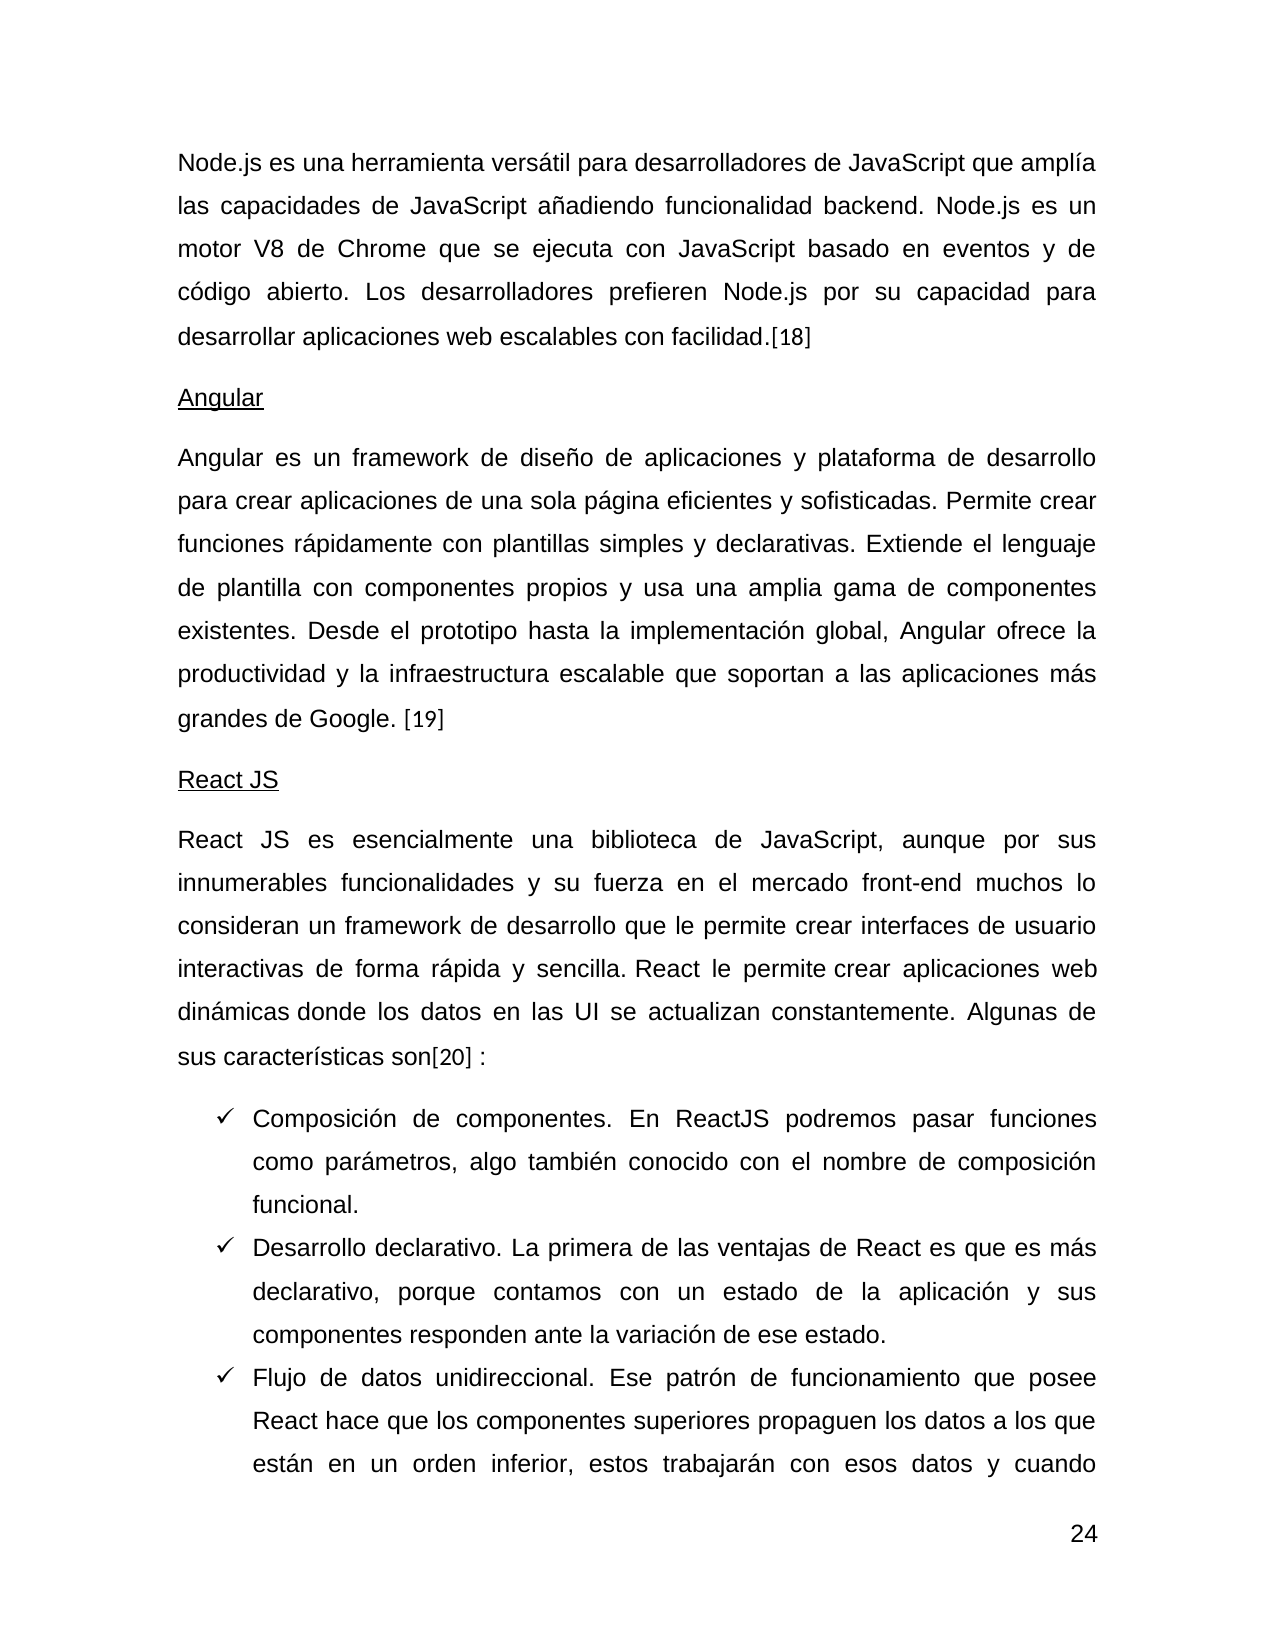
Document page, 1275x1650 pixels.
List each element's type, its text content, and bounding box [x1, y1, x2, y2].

text Angular es un framework de diseño de aplicaciones y plataforma de desarrollo para crear aplicaciones de una sola página eficientes y sofisticadas. Permite crear funciones rápidamente con plantillas simples y declarativas. Extiende el lenguaje de plantilla con componentes propios y usa una amplia gama de componentes existentes. Desde el prototipo hasta la implementación global, Angular ofrece la productividad y la infraestructura escalable que soportan a las aplicaciones más grandes de Google. [19] [177, 443, 1098, 733]
list Desarrollo declarativo. La primera de las ventajas de React es que es más declarativo, porque contamos con un estado de la aplicación y sus componentes responden ante la variación de ese estado. [215, 1233, 1098, 1348]
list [215, 1363, 1098, 1478]
text Angular [177, 383, 1098, 412]
list Composición de componentes. En ReactJS podremos pasar funciones como parámetros, algo también conocido con el nombre de composición funcional. [215, 1104, 1098, 1219]
text React JS [177, 765, 1098, 794]
text React JS es esencialmente una biblioteca de JavaScript, aunque por sus innumerables funcionalidades y su fuerza en el mercado front-end muchos lo consideran un framework de desarrollo que le permite crear interfaces de usuario interactivas de forma rápida y sencilla. React le permite crear aplicaciones web dinámicas donde los datos en las UI se actualizan constantemente. Algunas de sus características son[20] : [177, 825, 1098, 1072]
text Node.js es una herramienta versátil para desarrolladores de JavaScript que amplía las capacidades de JavaScript añadiendo funcionalidad backend. Node.js es un motor V8 de Chrome que se ejecuta con JavaScript basado en eventos y de código abierto. Los desarrolladores prefieren Node.js por su capacidad para desarrollar aplicaciones web escalables con facilidad.[18] [177, 148, 1098, 351]
